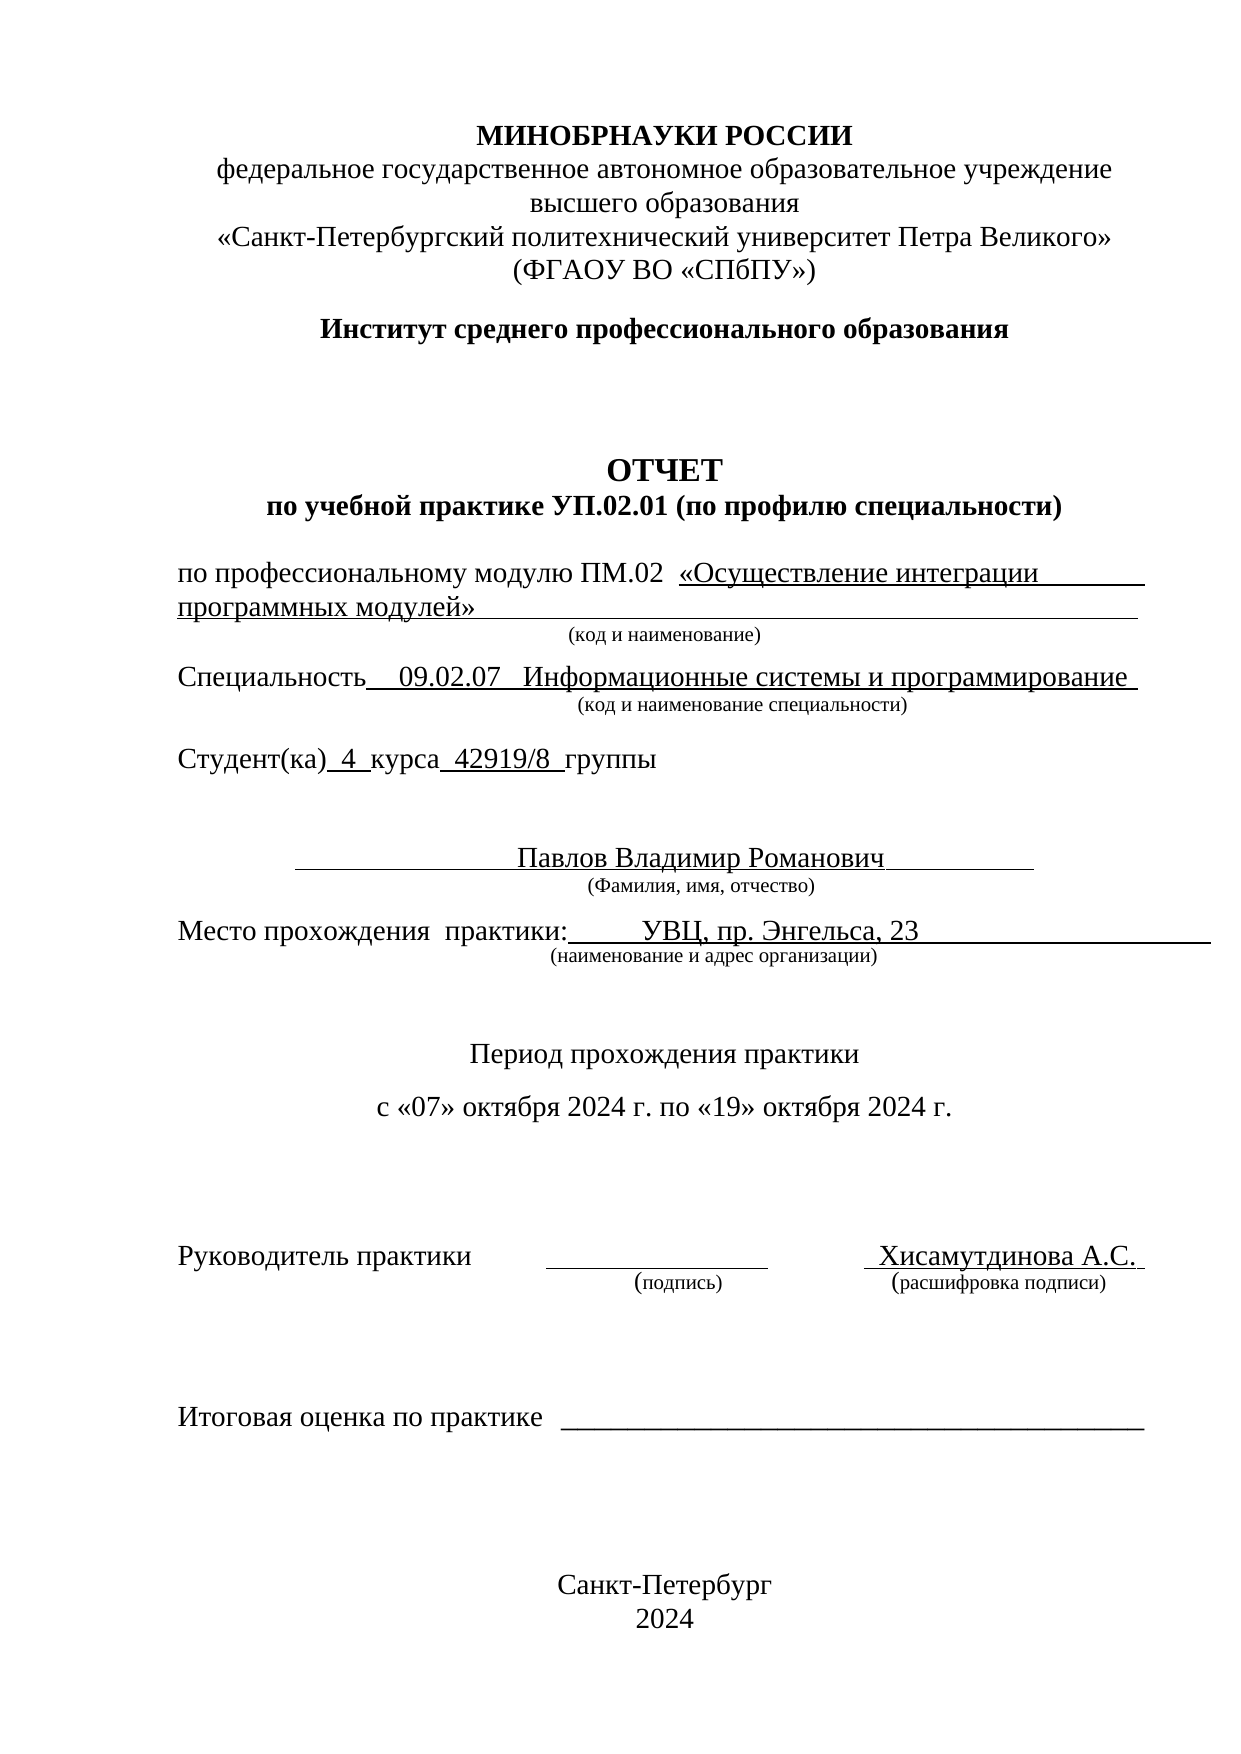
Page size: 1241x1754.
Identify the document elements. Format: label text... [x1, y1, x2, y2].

text Студент(ка) 4 курса 42919/8 группы [177, 741, 1152, 775]
text высшего образования [177, 185, 1152, 219]
text Санкт-Петербург [177, 1567, 1152, 1601]
text (код и наименование) [177, 622, 1152, 646]
text 2024 [177, 1601, 1152, 1634]
text (Фамилия, имя, отчество) [177, 873, 1152, 897]
text Институт среднего профессионального образования [177, 311, 1152, 344]
text по профессиональному модулю ПМ.02 «Осуществление интеграции программных модулей» [177, 555, 1152, 622]
text ОТЧЕТ [177, 450, 1152, 488]
text Павлов Владимир Романович [177, 840, 1152, 873]
text Период прохождения практики [177, 1040, 1152, 1069]
text Руководитель практики Хисамутдинова А.С. [177, 1244, 1152, 1271]
text (код и наименование специальности) [177, 692, 1152, 716]
text (подпись) (расшифровка подписи) [177, 1271, 1152, 1294]
text МИНОБРНАУКИ РОССИИ [177, 118, 1152, 152]
text Специальность 09.02.07 Информационные системы и программирование [177, 659, 1152, 692]
text по учебной практике УП.02.01 (по профилю специальности) [177, 488, 1152, 522]
text (наименование и адрес организации) [177, 946, 1152, 967]
text федеральное государственное автономное образовательное учреждение [177, 152, 1152, 185]
text с «07» октября 2024 г. по «19» октября 2024 г. [177, 1094, 1152, 1122]
text «Санкт-Петербургский политехнический университет Петра Великого» [177, 219, 1152, 252]
text Итоговая оценка по практике ___________________________________ [177, 1395, 1152, 1433]
text (ФГАОУ ВО «СПбПУ») [177, 252, 1152, 286]
text Место прохождения практики: УВЦ, пр. Энгельса, 23 [177, 918, 1152, 946]
